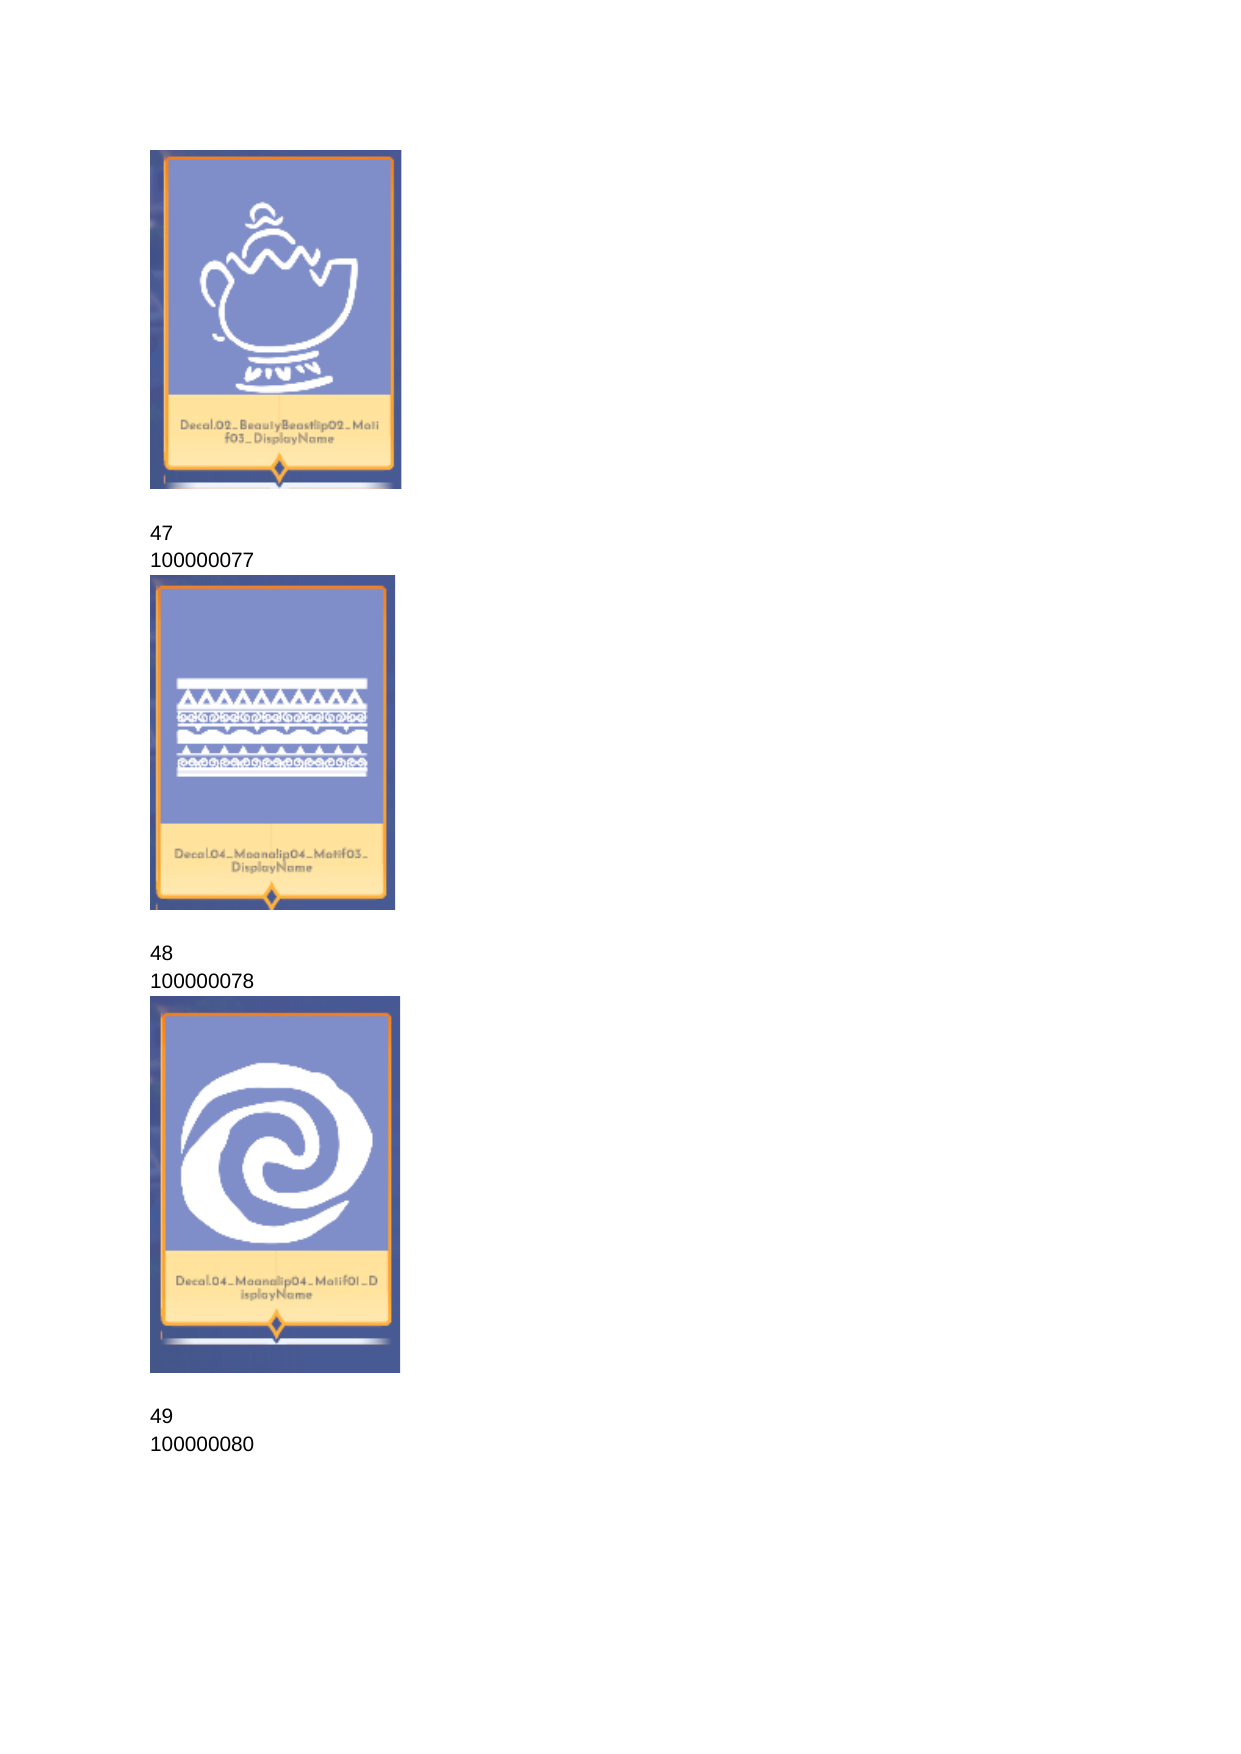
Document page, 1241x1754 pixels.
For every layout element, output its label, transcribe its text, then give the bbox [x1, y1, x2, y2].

text 100000080 [150, 1432, 1090, 1456]
text 100000078 [150, 969, 1090, 993]
picture [150, 996, 400, 1373]
picture [150, 575, 396, 910]
text 47 [150, 520, 1090, 544]
text 48 [150, 941, 1090, 965]
text 100000077 [150, 548, 1090, 572]
picture [150, 150, 402, 489]
text 49 [150, 1404, 1090, 1428]
